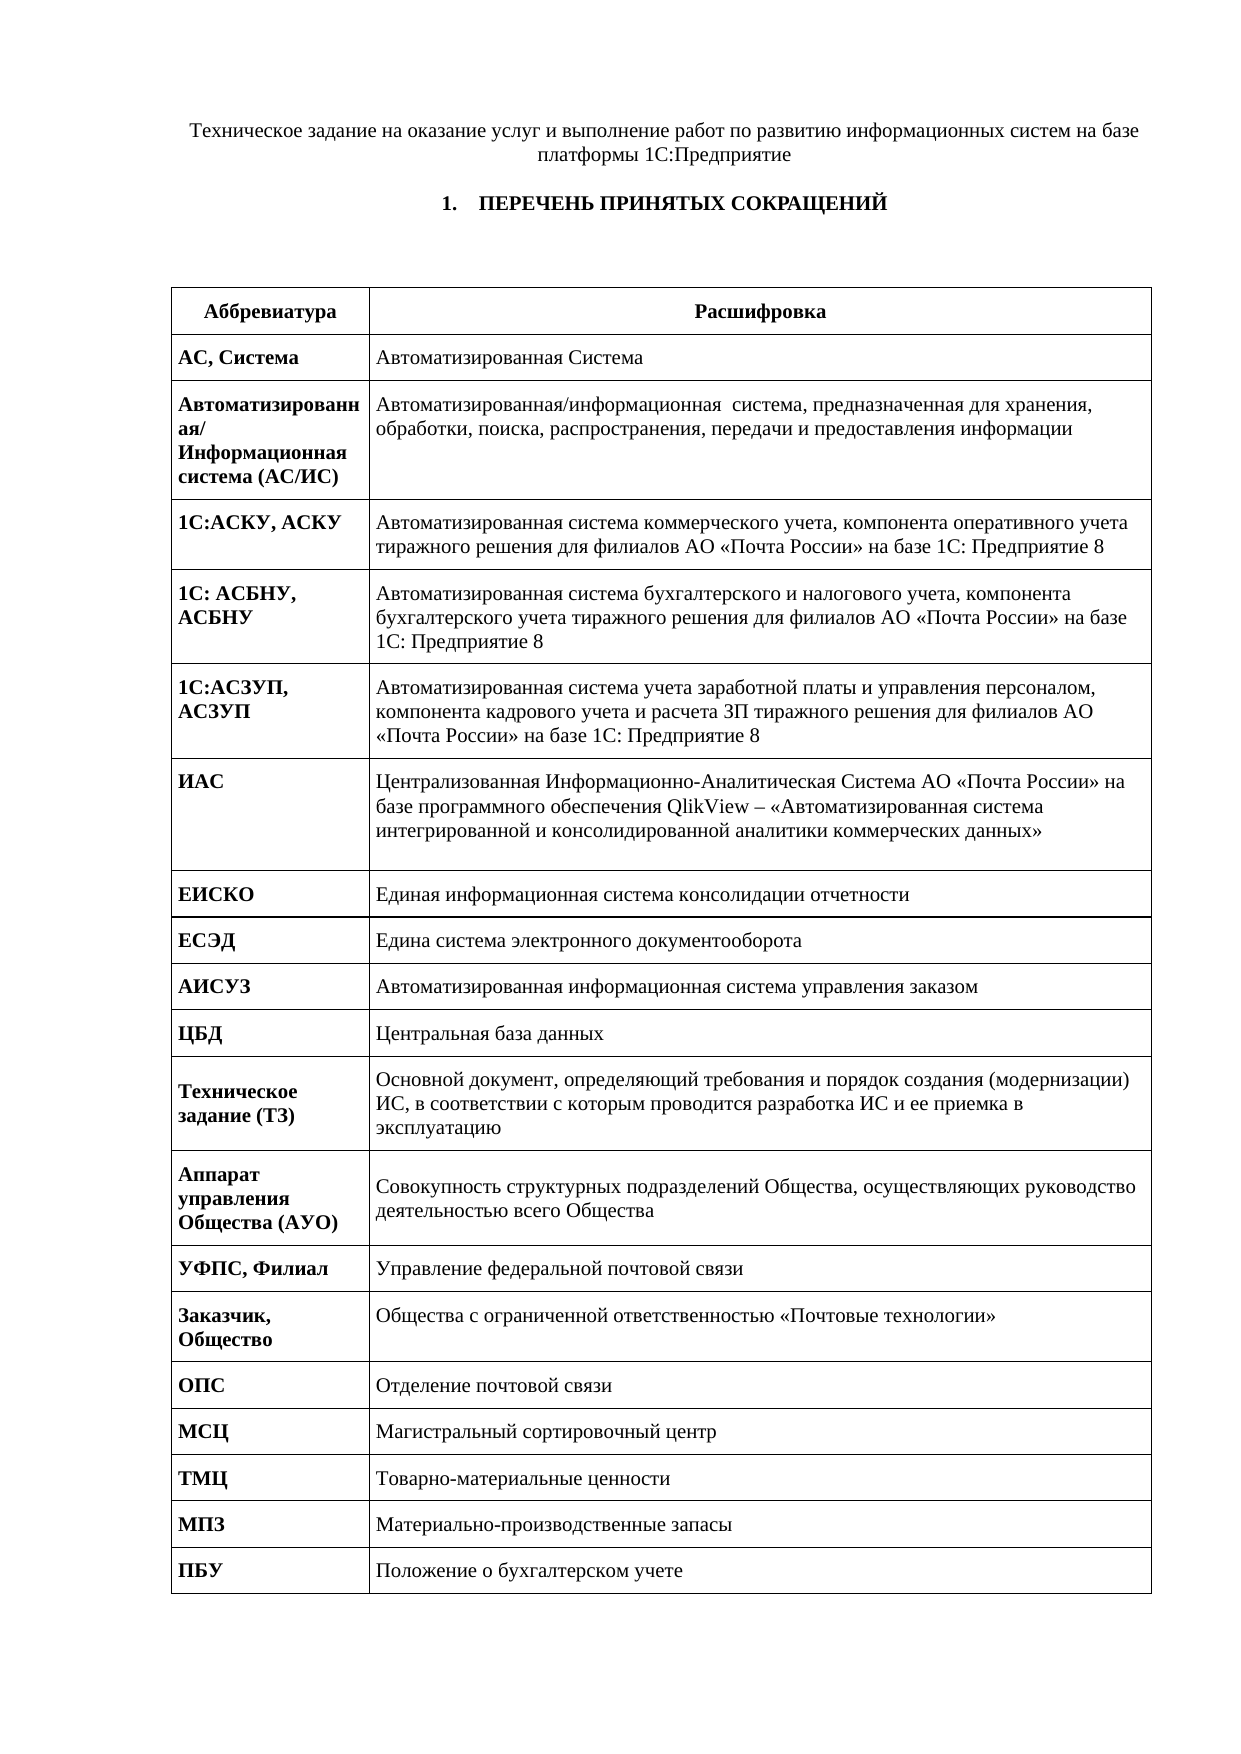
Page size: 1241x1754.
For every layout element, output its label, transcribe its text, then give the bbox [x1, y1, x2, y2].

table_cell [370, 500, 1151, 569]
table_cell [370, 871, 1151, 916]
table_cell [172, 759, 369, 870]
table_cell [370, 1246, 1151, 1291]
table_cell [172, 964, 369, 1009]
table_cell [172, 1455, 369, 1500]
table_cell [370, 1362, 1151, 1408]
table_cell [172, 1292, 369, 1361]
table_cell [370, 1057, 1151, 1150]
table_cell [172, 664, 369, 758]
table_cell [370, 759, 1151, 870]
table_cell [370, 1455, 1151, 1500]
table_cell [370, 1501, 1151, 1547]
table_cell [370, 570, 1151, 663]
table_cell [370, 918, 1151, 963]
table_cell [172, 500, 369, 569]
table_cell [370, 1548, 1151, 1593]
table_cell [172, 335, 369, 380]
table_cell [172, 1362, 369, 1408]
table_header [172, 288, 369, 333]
text Техническое задание на оказание услуг и выполнение работ по развитию информационных систем на базе платформы 1С:Предприятие [177, 118, 1152, 166]
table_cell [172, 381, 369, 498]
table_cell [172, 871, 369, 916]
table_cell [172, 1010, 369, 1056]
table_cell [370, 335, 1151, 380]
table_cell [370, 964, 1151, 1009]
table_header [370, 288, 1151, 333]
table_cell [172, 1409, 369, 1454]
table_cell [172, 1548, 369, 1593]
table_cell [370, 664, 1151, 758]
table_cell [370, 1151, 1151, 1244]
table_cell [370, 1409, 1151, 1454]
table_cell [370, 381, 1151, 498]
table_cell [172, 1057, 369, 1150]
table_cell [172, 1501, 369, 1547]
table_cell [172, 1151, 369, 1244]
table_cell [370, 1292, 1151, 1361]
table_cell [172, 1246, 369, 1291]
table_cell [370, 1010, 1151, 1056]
subtitle ПЕРЕЧЕНЬ ПРИНЯТЫХ СОКРАЩЕНИЙ [177, 191, 1152, 215]
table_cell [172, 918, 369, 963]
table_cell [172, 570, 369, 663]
